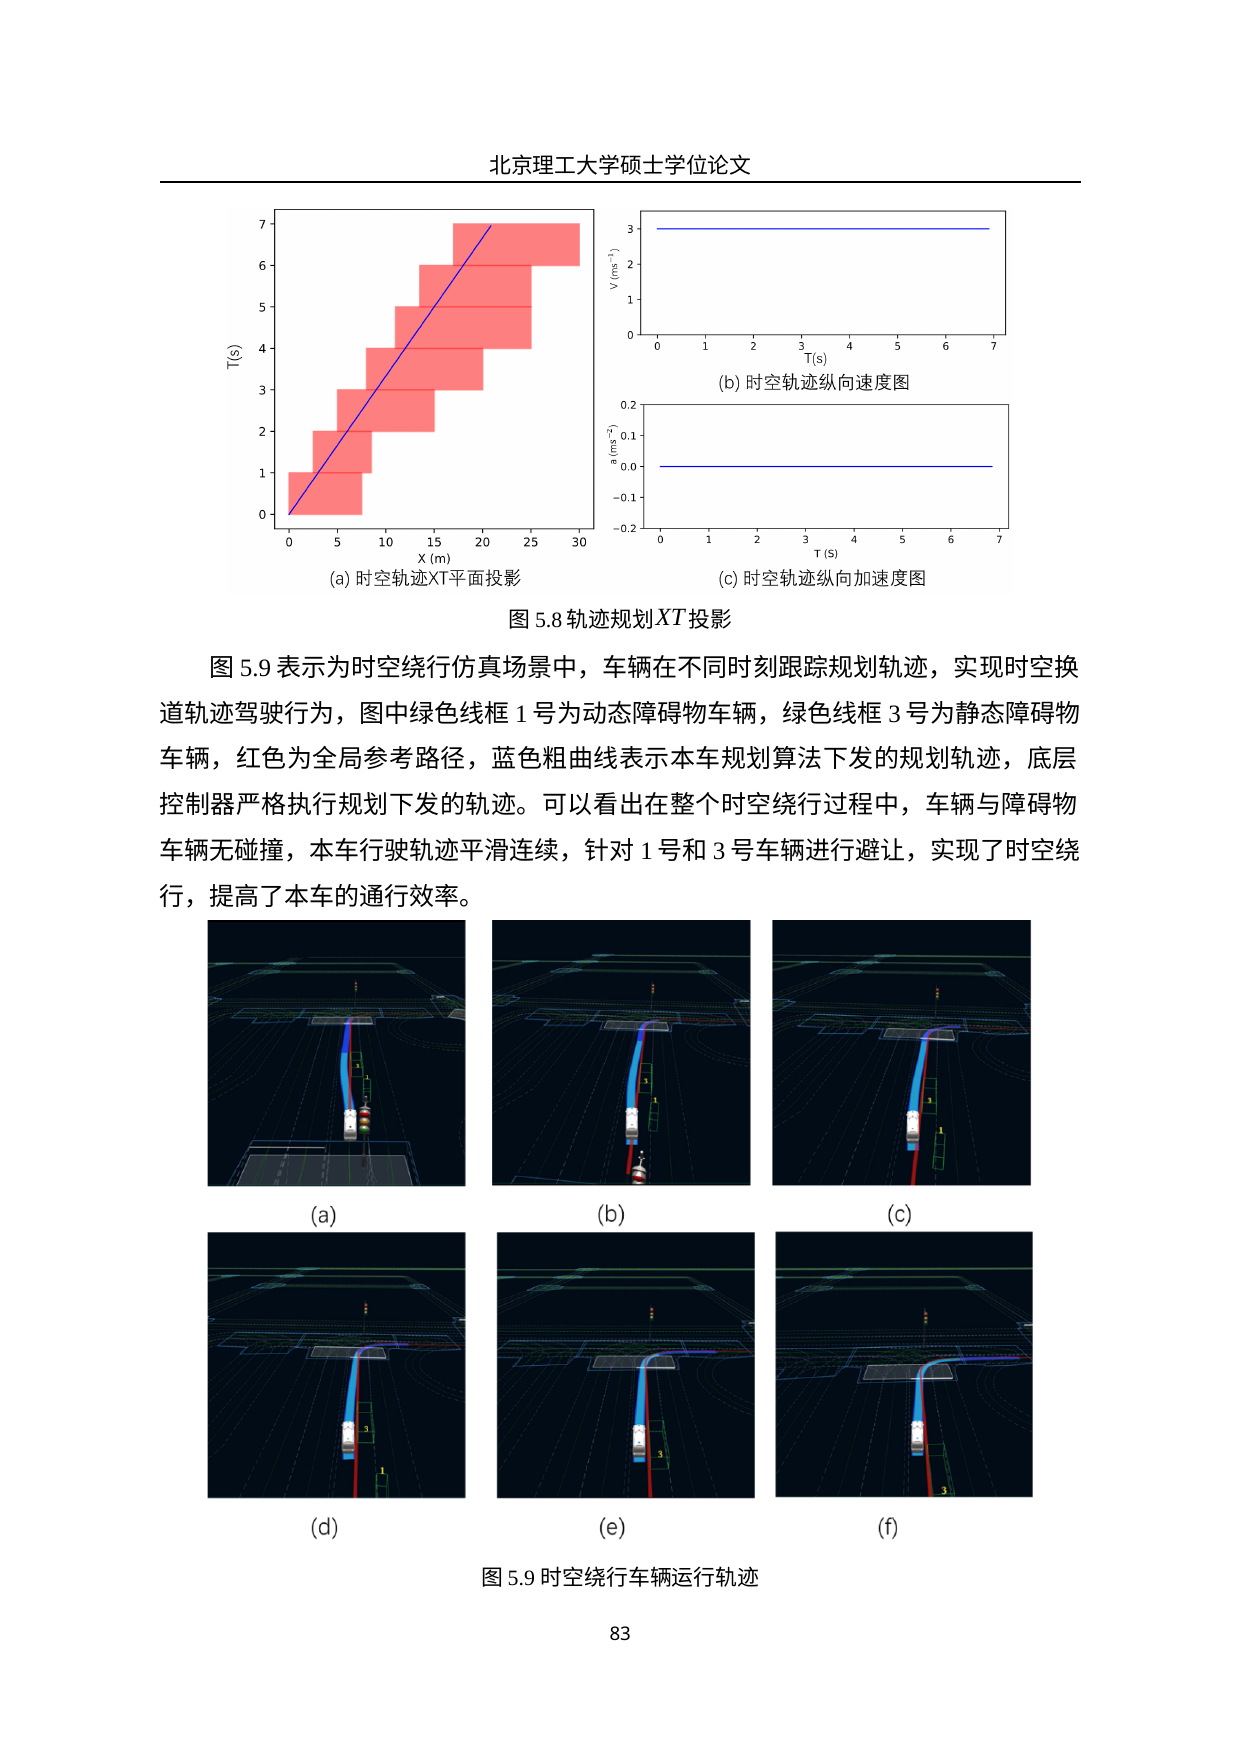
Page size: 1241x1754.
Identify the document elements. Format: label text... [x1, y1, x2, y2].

text 图5.8轨迹规划投影 [159, 602, 1081, 633]
text 图5.9 时空绕行车辆运行轨迹 [159, 1560, 1081, 1592]
picture [207, 920, 1033, 1554]
picture [225, 207, 1015, 596]
text 图5.9表示为时空绕行仿真场景中，车辆在不同时刻跟踪规划轨迹，实现时空换道轨迹驾驶行为，图中绿色线框1号为动态障碍物车辆，绿色线框3号为静态障碍物车辆，红色为全局参考路径，蓝色粗曲线表示本车规划算法下发的规划轨迹，底层控制器严格执行规划下发的轨迹。可以看出在整个时空绕行过程中，车辆与障碍物车辆无碰撞，本车行驶轨迹平滑连续，针对1号和3号车辆进行避让，实现了时空绕行，提高了本车的通行效率。 [159, 639, 1081, 914]
